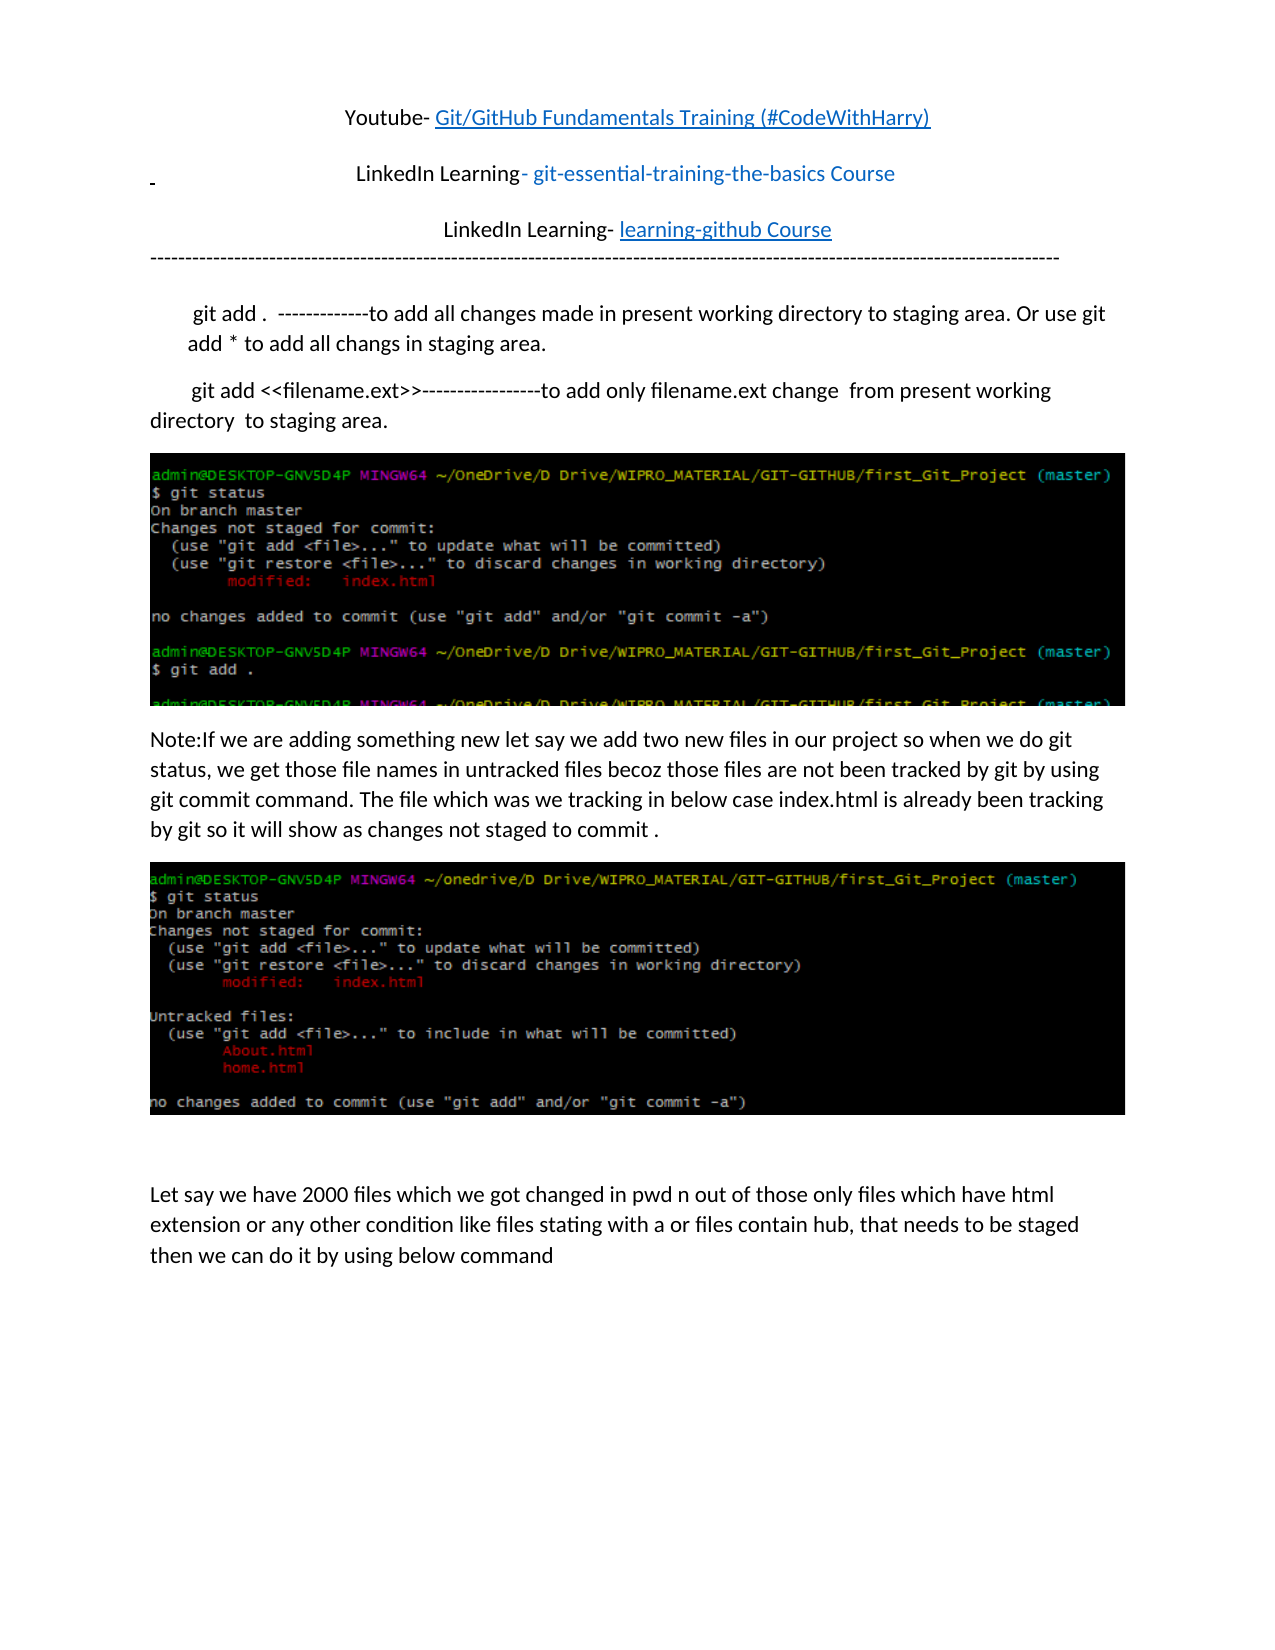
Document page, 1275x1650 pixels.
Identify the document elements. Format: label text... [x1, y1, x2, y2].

text Let say we have 2000 files which we got changed in pwd n out of those only files which have html extension or any other condition like files stating with a or files contain hub, that needs to be staged then we can do it by using below command [150, 1180, 1125, 1269]
text git add . -------------to add all changes made in present working directory to staging area. Or use git add * to add all changs in staging area. [187, 299, 1125, 357]
text Note:If we are adding something new let say we add two new files in our project so when we do git status, we get those file names in untracked files becoz those files are not been tracked by git by using git commit command. The file which was we tracking in below case index.html is already been tracking by git so it will show as changes not staged to commit . [150, 725, 1125, 843]
picture [150, 862, 1125, 1115]
picture [150, 453, 1125, 706]
text git add <<filename.ext>>-----------------to add only filename.ext change from present working directory to staging area. [150, 376, 1125, 434]
